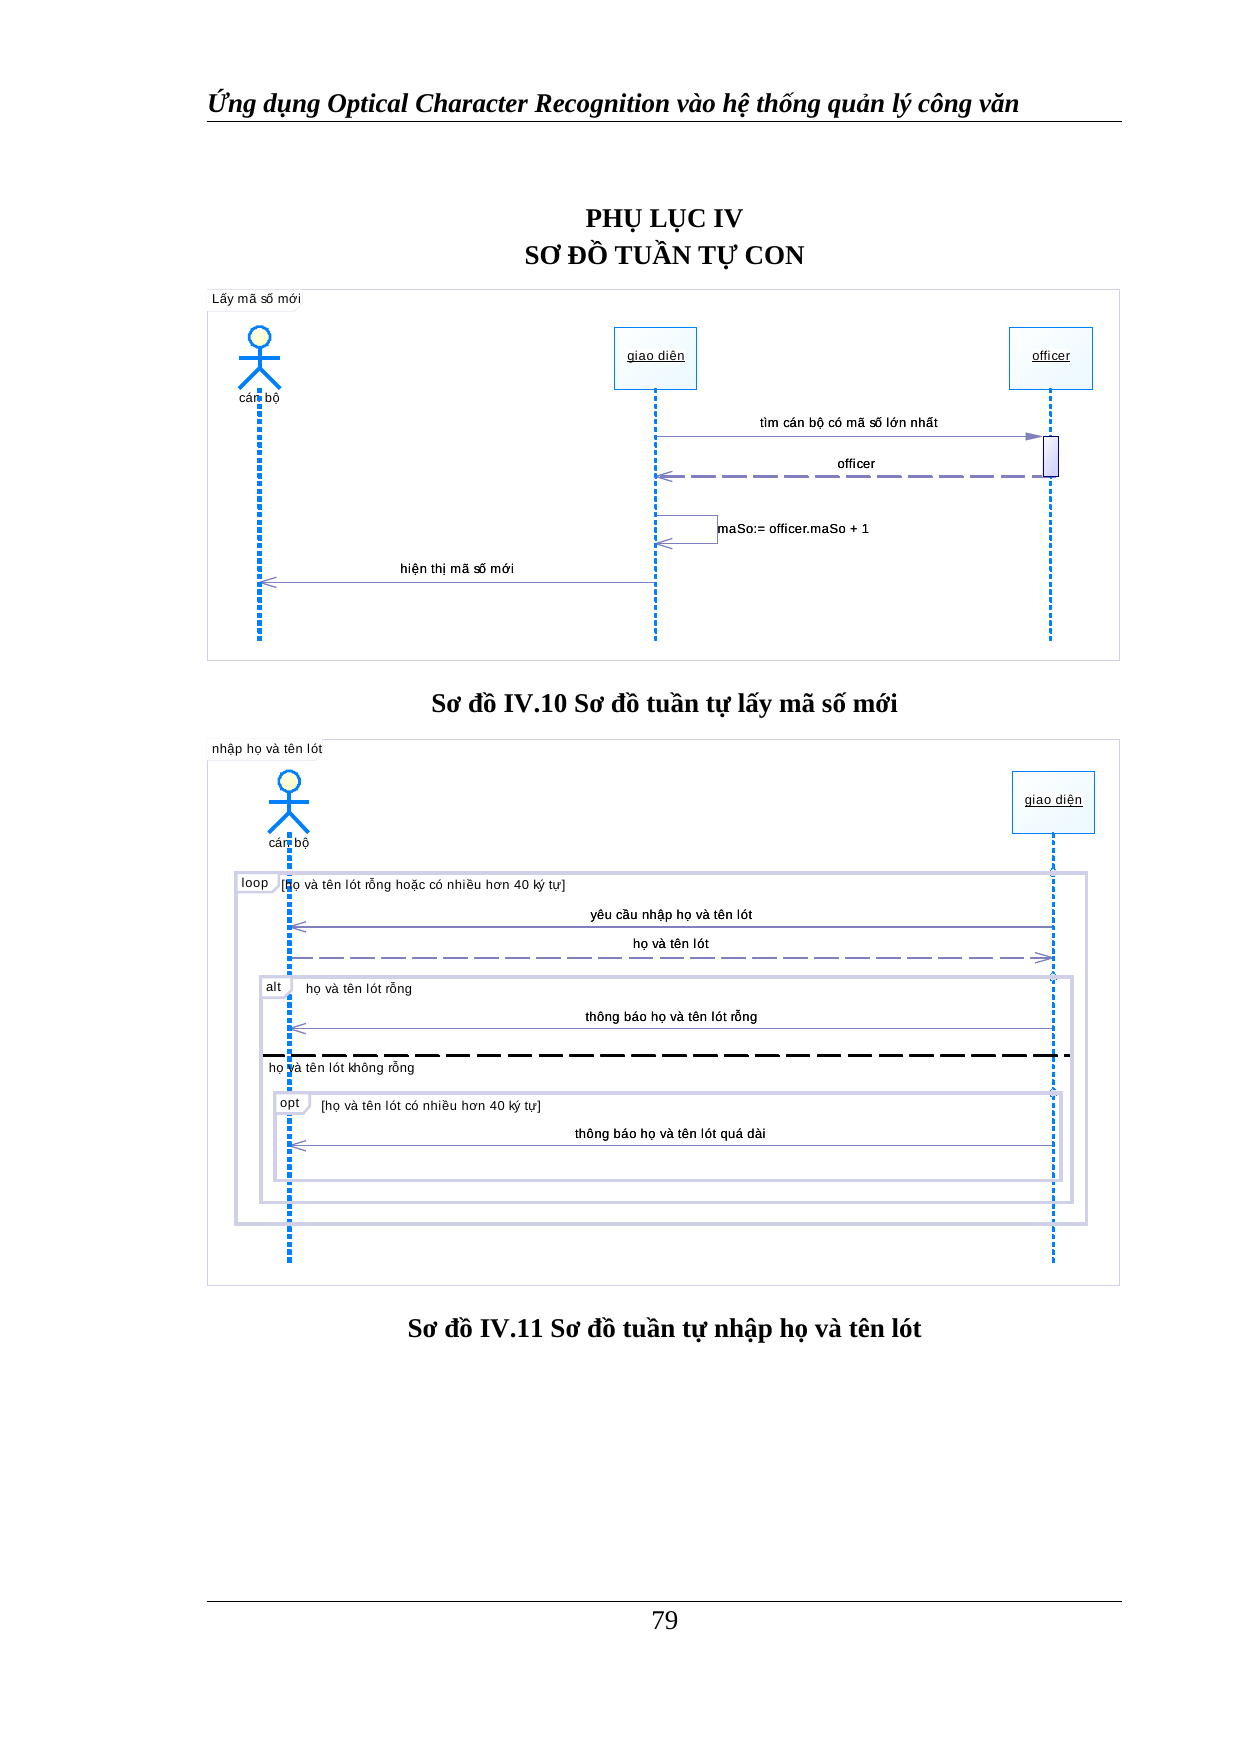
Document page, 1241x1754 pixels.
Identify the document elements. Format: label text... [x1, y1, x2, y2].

subtitle SƠ ĐỒ TUẦN TỰ CON [207, 202, 1122, 271]
